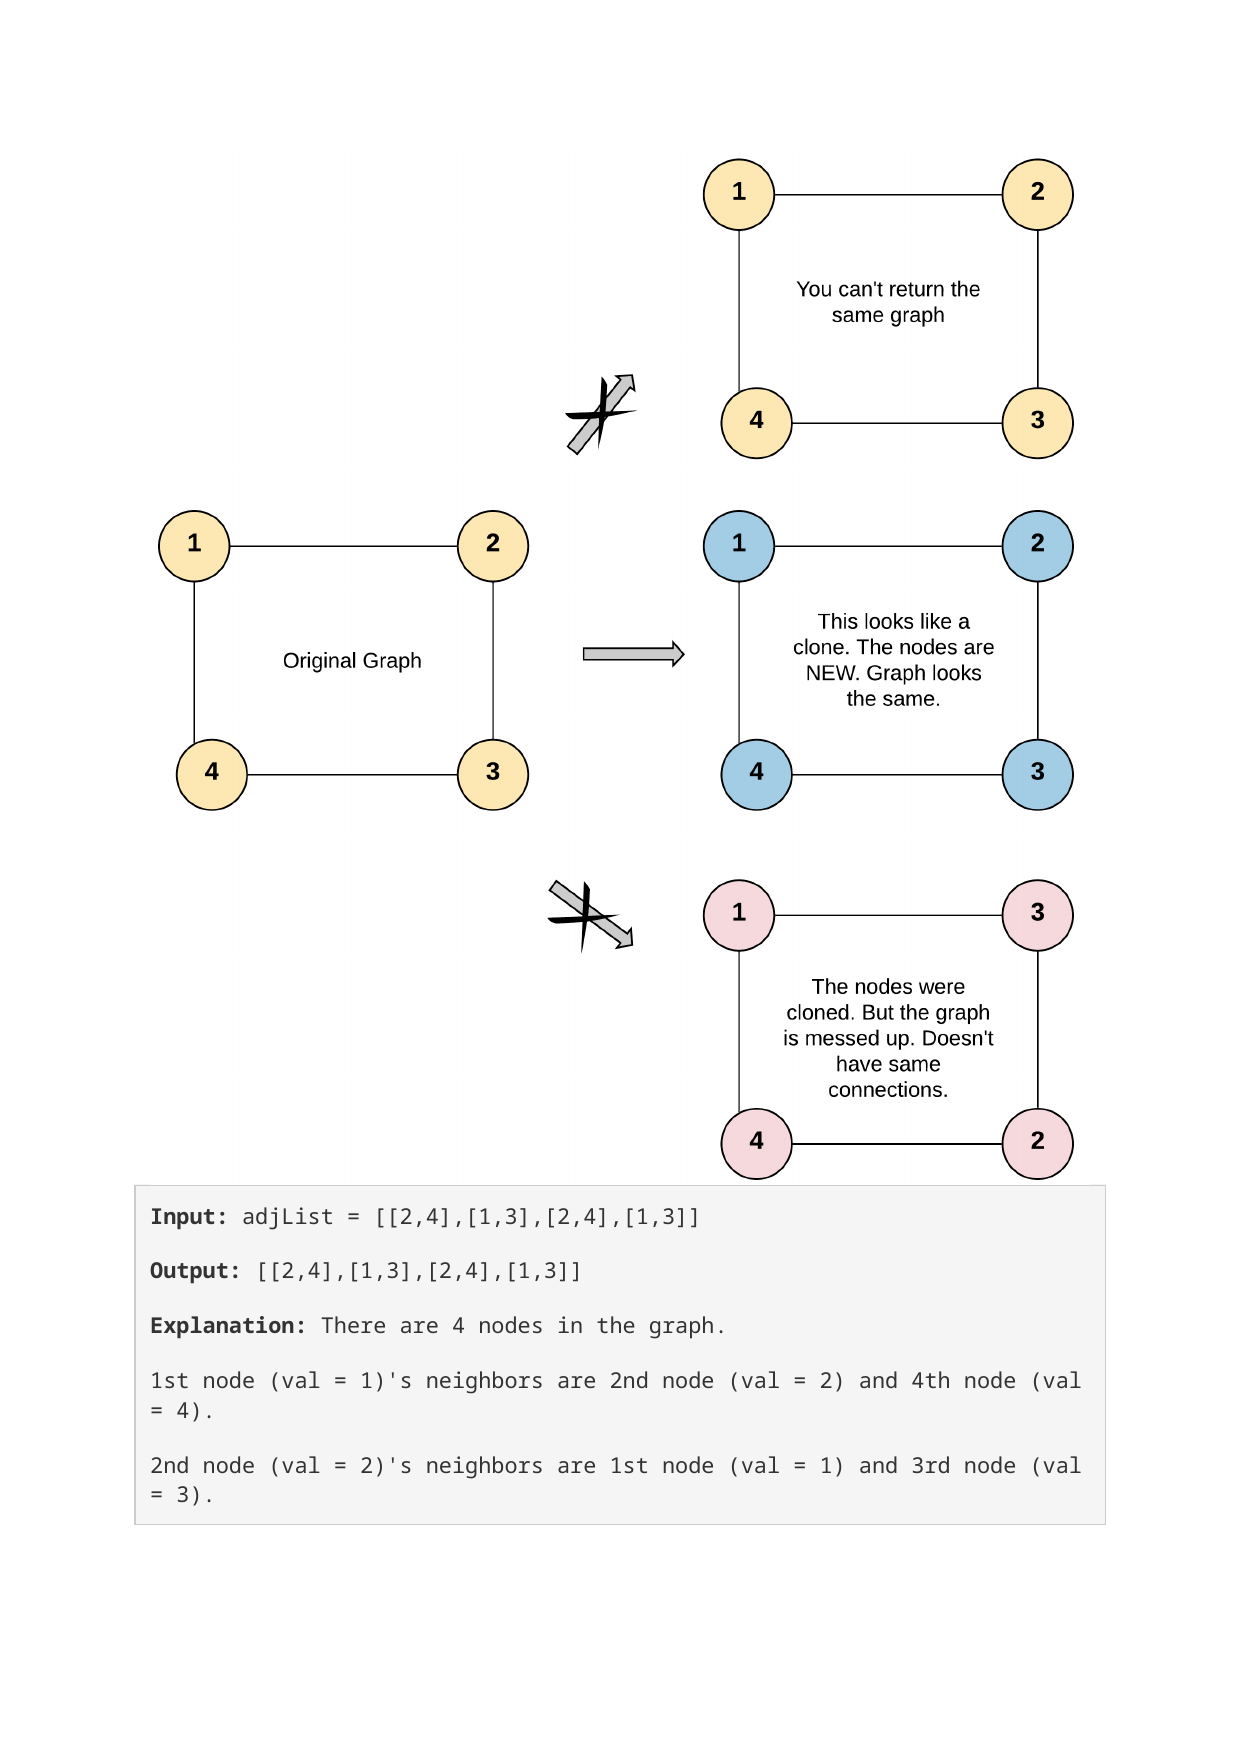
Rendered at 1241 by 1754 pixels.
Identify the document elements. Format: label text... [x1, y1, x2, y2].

text Output: [[2,4],[1,3],[2,4],[1,3]] [136, 1239, 1105, 1285]
text 2nd node (val = 2)'s neighbors are 1st node (val = 1) and 3rd node (val = 3). [136, 1433, 1105, 1524]
text Explanation: There are 4 nodes in the graph. [136, 1294, 1105, 1340]
picture [150, 150, 1091, 1185]
text 1st node (val = 1)'s neighbors are 2nd node (val = 2) and 4th node (val = 4). [136, 1349, 1105, 1425]
text Input: adjList = [[2,4],[1,3],[2,4],[1,3]] [136, 1186, 1105, 1231]
